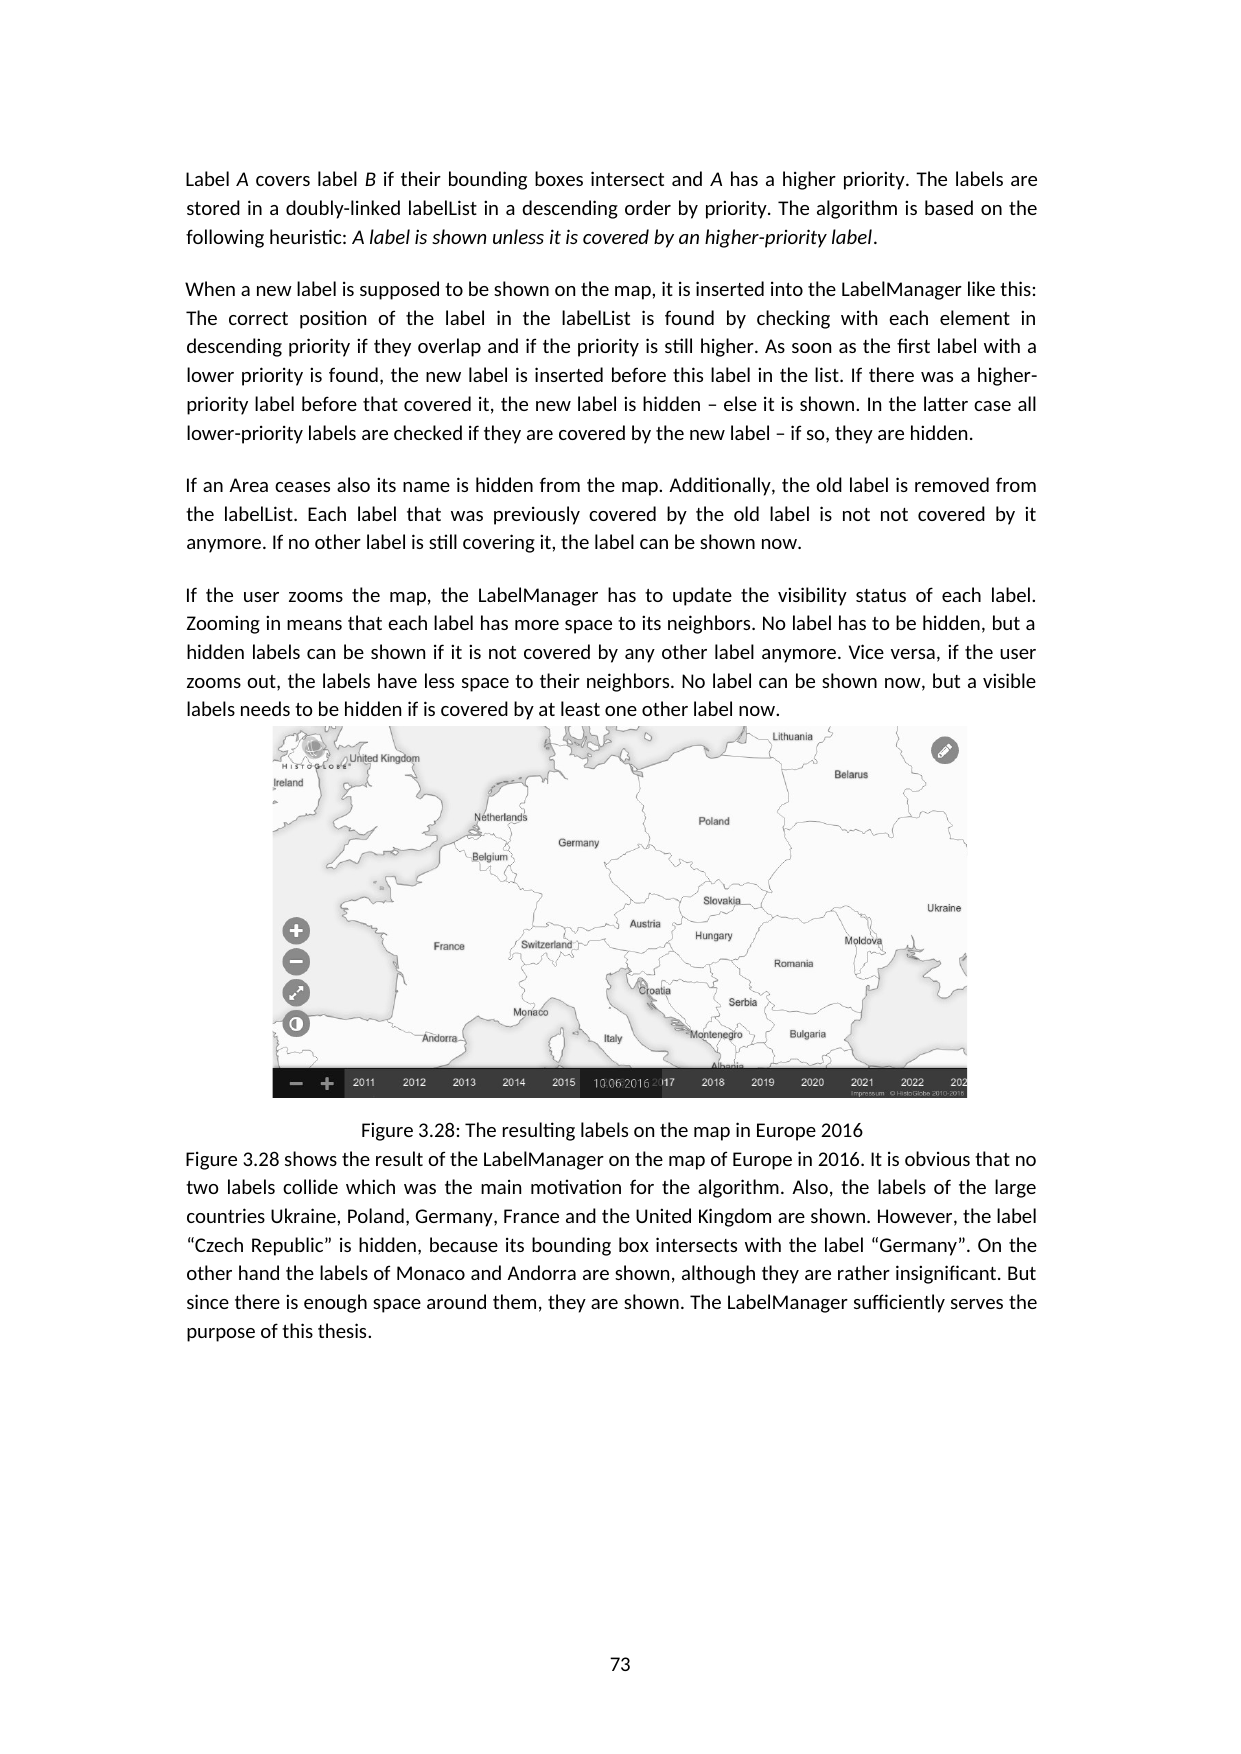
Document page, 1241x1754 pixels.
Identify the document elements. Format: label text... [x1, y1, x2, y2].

text If the user zooms the map, the LabelManager has to update the visibility status of each label. Zooming in means that each label has more space to its neighbors. No label has to be hidden, but a hidden labels can be shown if it is not covered by any other label anymore. Vice versa, if the user zooms out, the labels have less space to their neighbors. No label can be shown now, but a visible labels needs to be hidden if is covered by at least one other label now. [185, 582, 1039, 722]
text When a new label is supposed to be shown on the map, it is inserted into the LabelManager like this: The correct position of the label in the labelList is found by checking with each element in descending priority if they overlap and if the priority is still higher. As soon as the first label with a lower priority is found, the new label is inserted before this label in the list. If there was a higher-priority label before that covered it, the new label is hidden – else it is shown. In the latter case all lower-priority labels are checked if they are covered by the new label – if so, they are hidden. [185, 276, 1039, 445]
text Label A covers label B if their bounding boxes intersect and A has a higher priority. The labels are stored in a doubly-linked labelList in a descending order by priority. The algorithm is based on the following heuristic: A label is shown unless it is covered by an higher-priority label. [185, 167, 1039, 249]
text If an Area ceases also its name is hidden from the map. Additionally, the old label is removed from the labelList. Each label that was previously covered by the old label is not not covered by it anymore. If no other label is still covering it, the label can be shown now. [185, 472, 1039, 555]
text Figure 3.28 shows the result of the LabelManager on the map of Europe in 2016. It is obvious that no two labels collide which was the main motivation for the algorithm. Also, the labels of the large countries Ukraine, Poland, Germany, France and the United Kingdom are shown. However, the label “Czech Republic” is hidden, because its bounding box intersects with the label “Germany”. On the other hand the labels of Monaco and Andorra are shown, although they are rather insignificant. But since there is enough space around them, they are shown. The LabelManager sufficiently serves the purpose of this thesis. [185, 1146, 1039, 1343]
text Figure 3.28: The resulting labels on the map in Europe 2016 [186, 1117, 1039, 1143]
picture [272, 726, 968, 1098]
